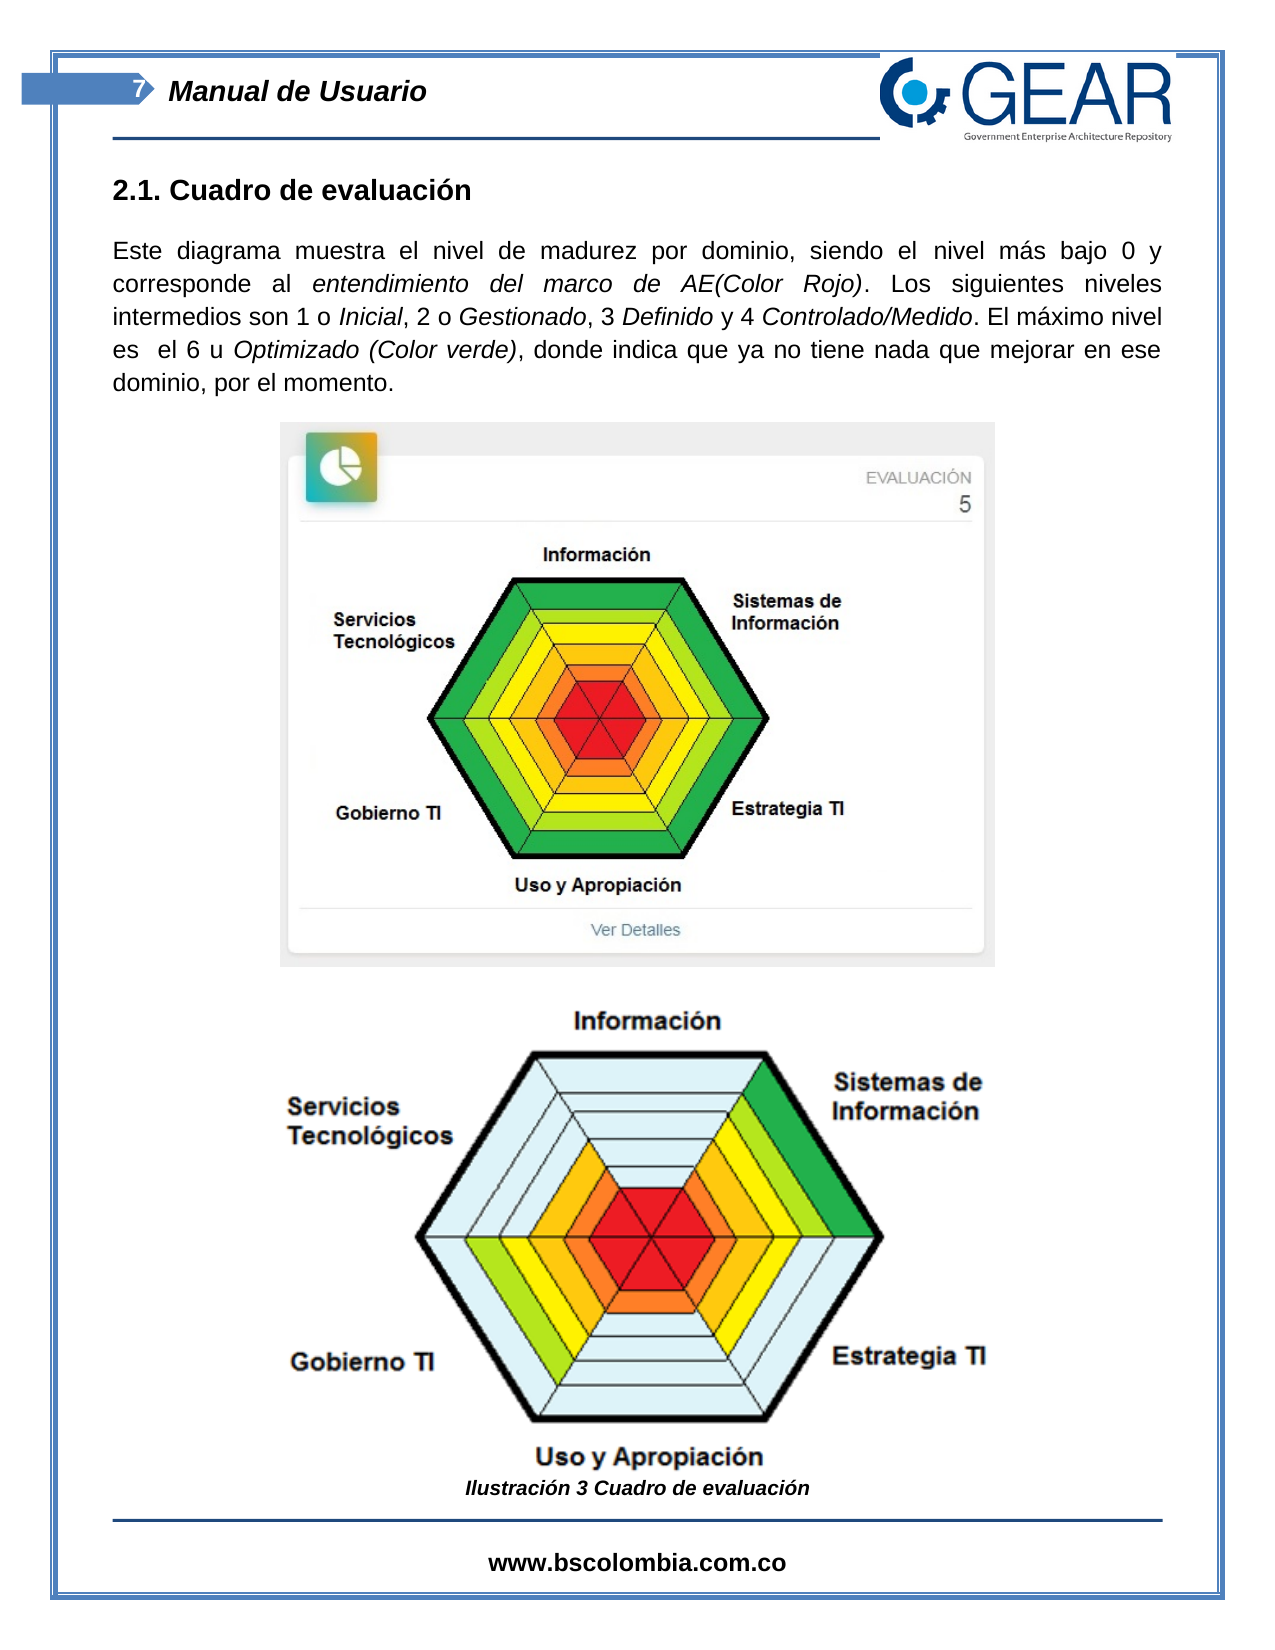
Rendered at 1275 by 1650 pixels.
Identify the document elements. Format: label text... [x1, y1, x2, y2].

text Ilustración 3 Cuadro de evaluación [112, 1476, 1162, 1500]
text Este diagrama muestra el nivel de madurez por dominio, siendo el nivel más bajo 0 y corresponde al entendimiento del marco de AE(Color Rojo). Los siguientes niveles intermedios son 1 o Inicial, 2 o Gestionado, 3 Definido y 4 Controlado/Medido. El máximo nivel es el 6 u Optimizado (Color verde), donde indica que ya no tiene nada que mejorar en ese dominio, por el momento. [112, 236, 1162, 397]
subtitle 2.1. Cuadro de evaluación [112, 173, 1162, 207]
picture [280, 422, 995, 967]
picture [284, 1010, 991, 1476]
picture [880, 52, 1177, 144]
